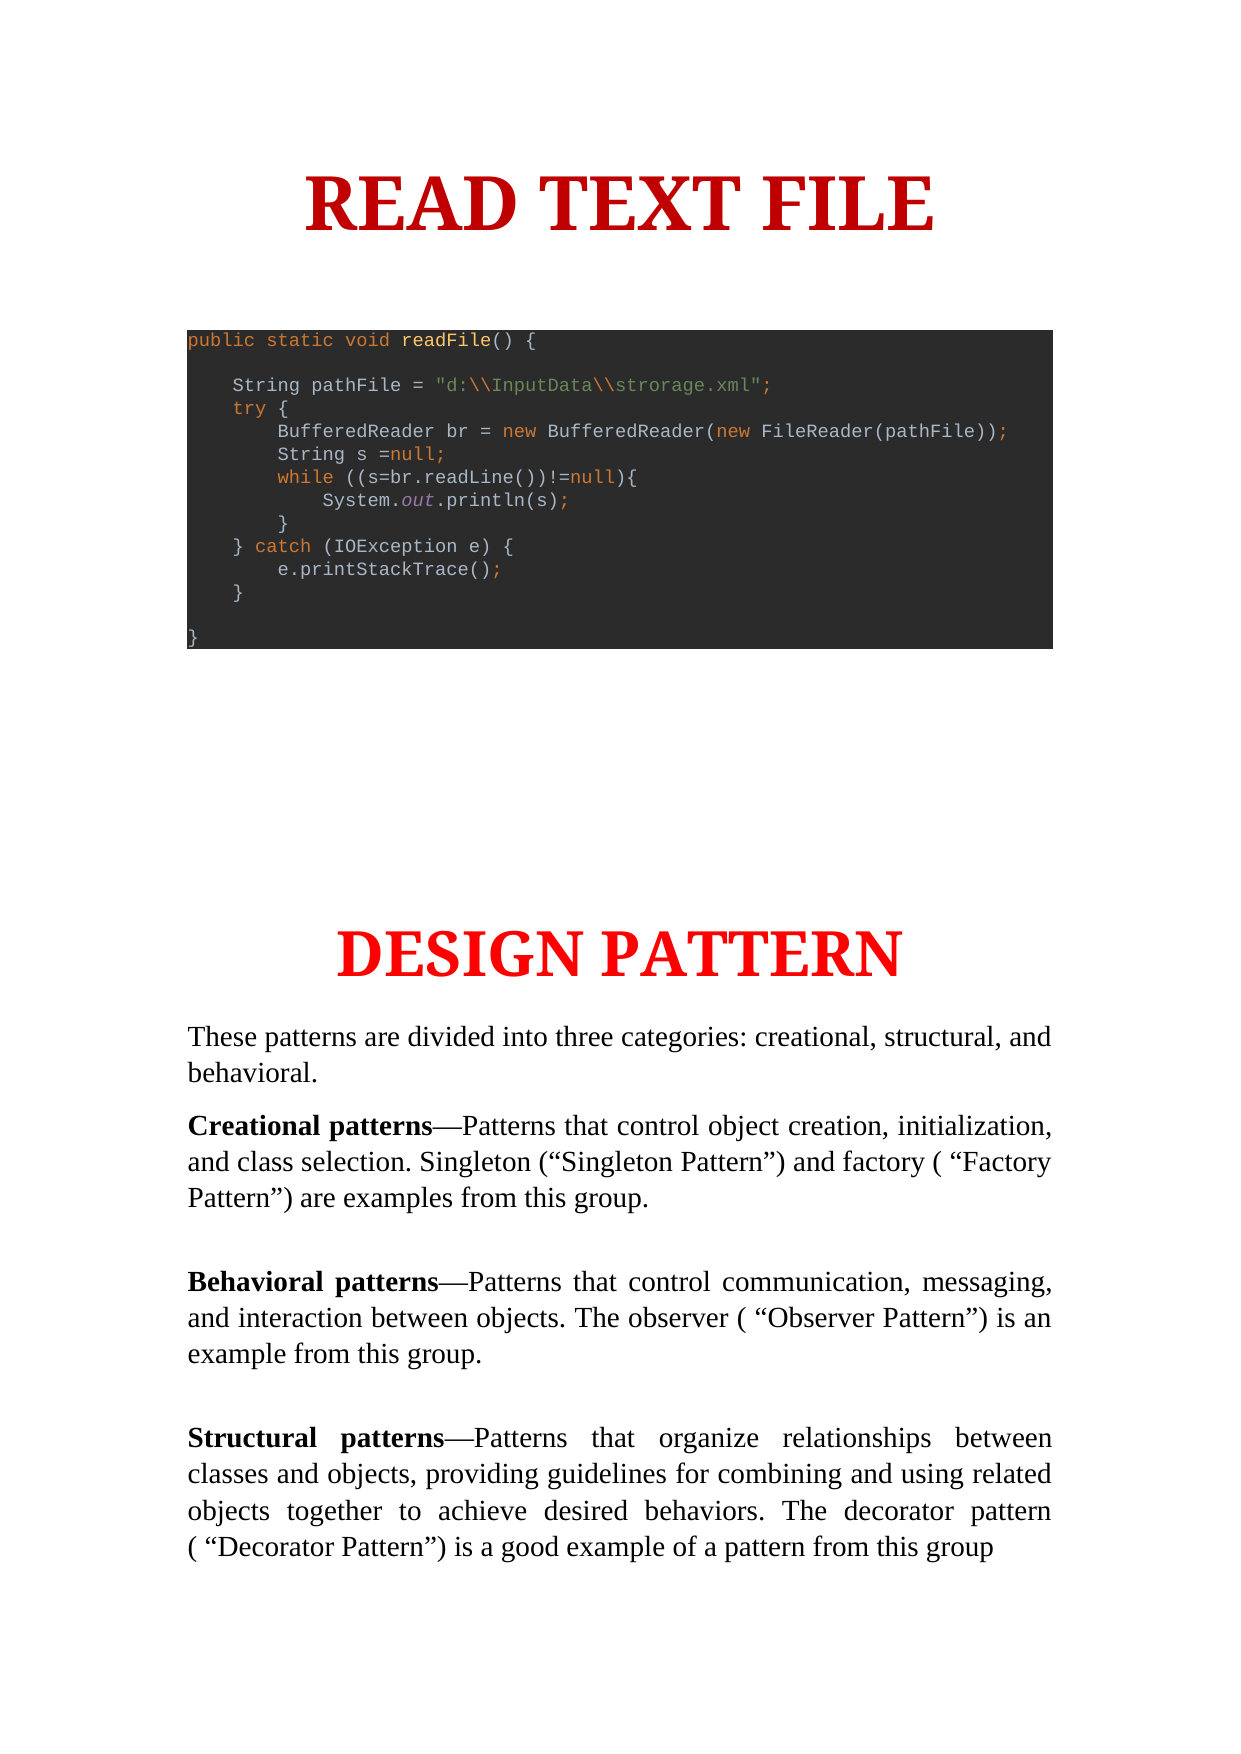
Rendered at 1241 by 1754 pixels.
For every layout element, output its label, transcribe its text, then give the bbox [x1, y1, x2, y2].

text DESIGN PATTERN [187, 910, 1053, 995]
text Creational patterns—Patterns that control object creation, initialization, and class selection. Singleton (“Singleton Pattern”) and factory ( “Factory Pattern”) are examples from this group. [187, 1108, 1053, 1213]
text Behavioral patterns—Patterns that control communication, messaging, and interaction between objects. The observer ( “Observer Pattern”) is an example from this group. [187, 1233, 1053, 1370]
text public static void readFile() { String pathFile = "d:\\InputData\\strorage.xml"; try { BufferedReader br = new BufferedReader(new FileReader(pathFile)); String s =null; while ((s=br.readLine())!=null){ System.out.println(s); } } catch (IOException e) { e.printStackTrace(); } } [187, 330, 1053, 649]
text READ TEXT FILE [187, 150, 1053, 252]
text These patterns are divided into three categories: creational, structural, and behavioral. [187, 1019, 1053, 1088]
text Structural patterns—Patterns that organize relationships between classes and objects, providing guidelines for combining and using related objects together to achieve desired behaviors. The decorator pattern ( “Decorator Pattern”) is a good example of a pattern from this group [187, 1389, 1053, 1562]
